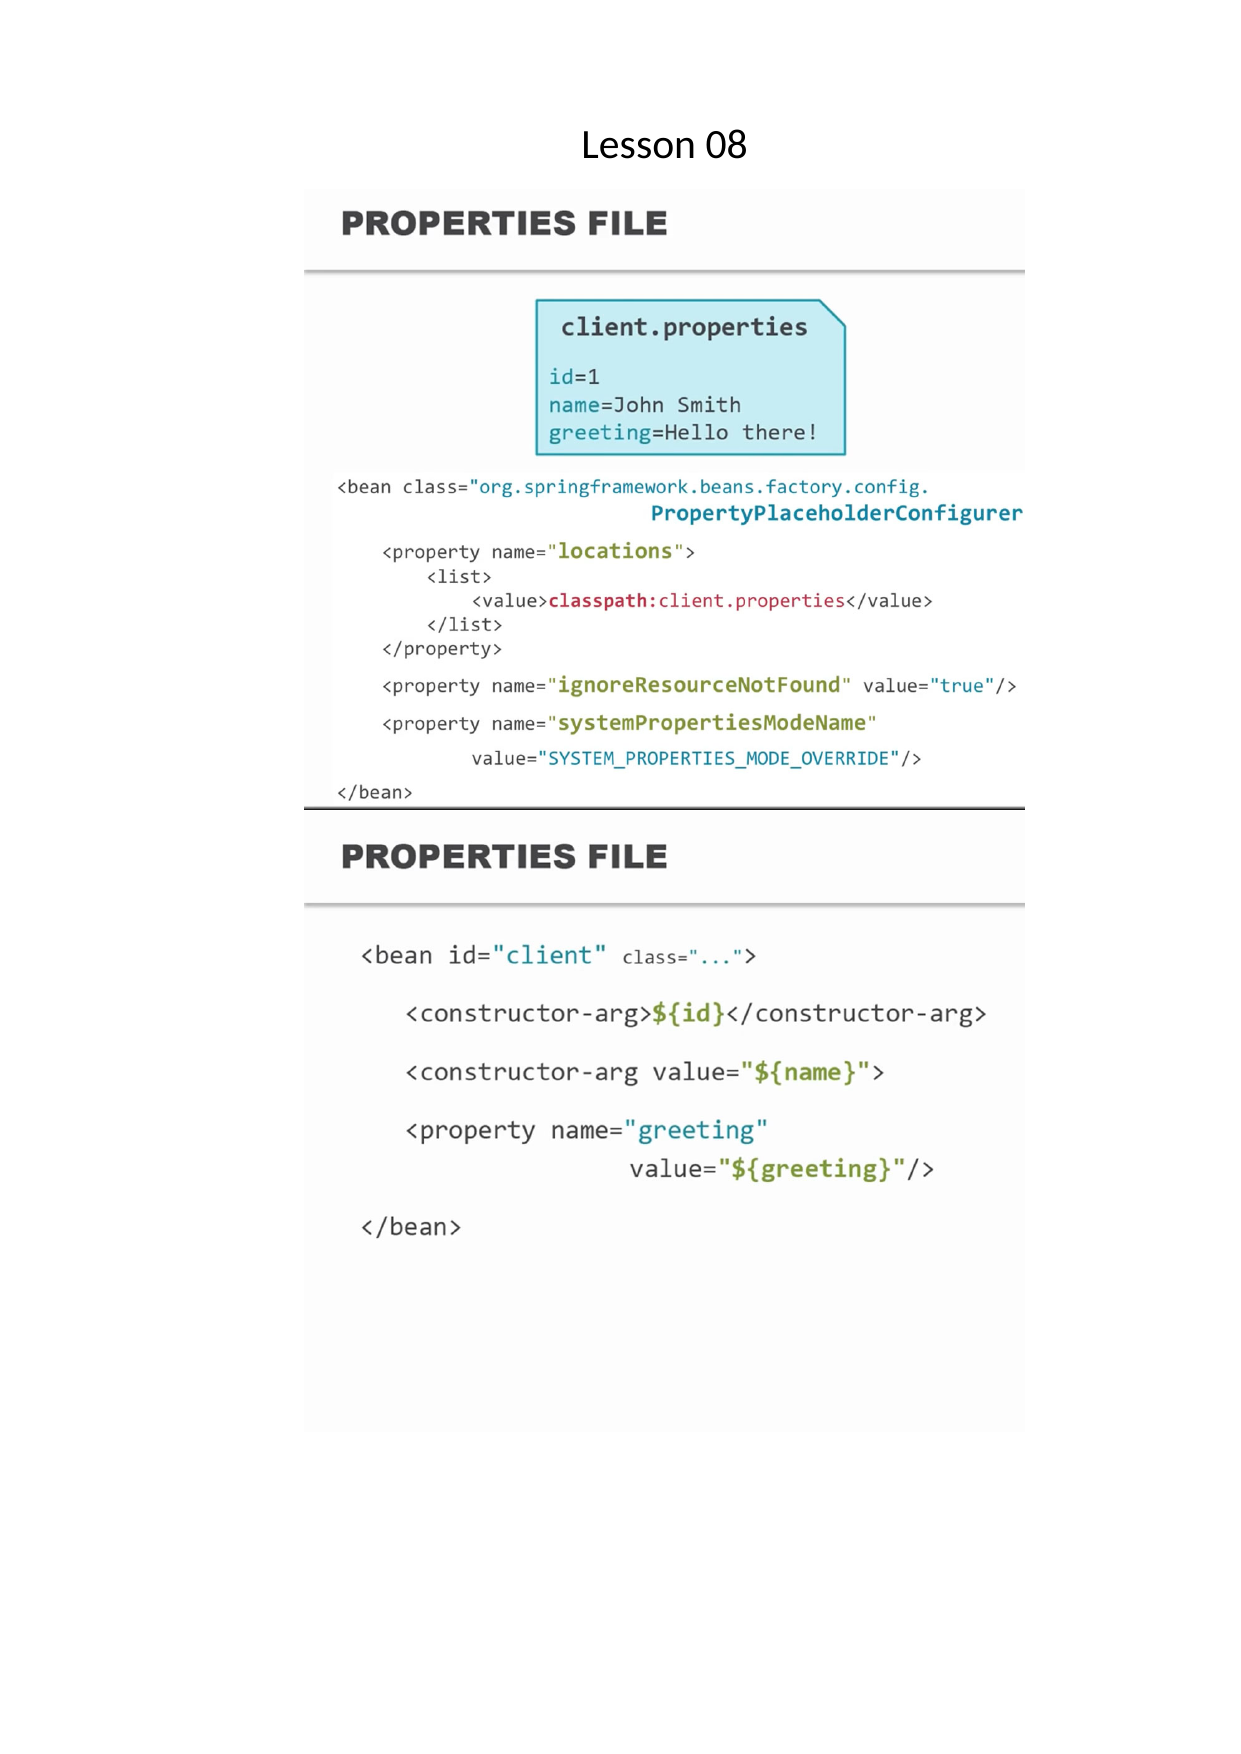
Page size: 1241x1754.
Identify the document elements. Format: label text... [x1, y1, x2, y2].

text Lesson 08 [177, 118, 1152, 169]
picture [304, 189, 1025, 810]
picture [304, 811, 1025, 1432]
